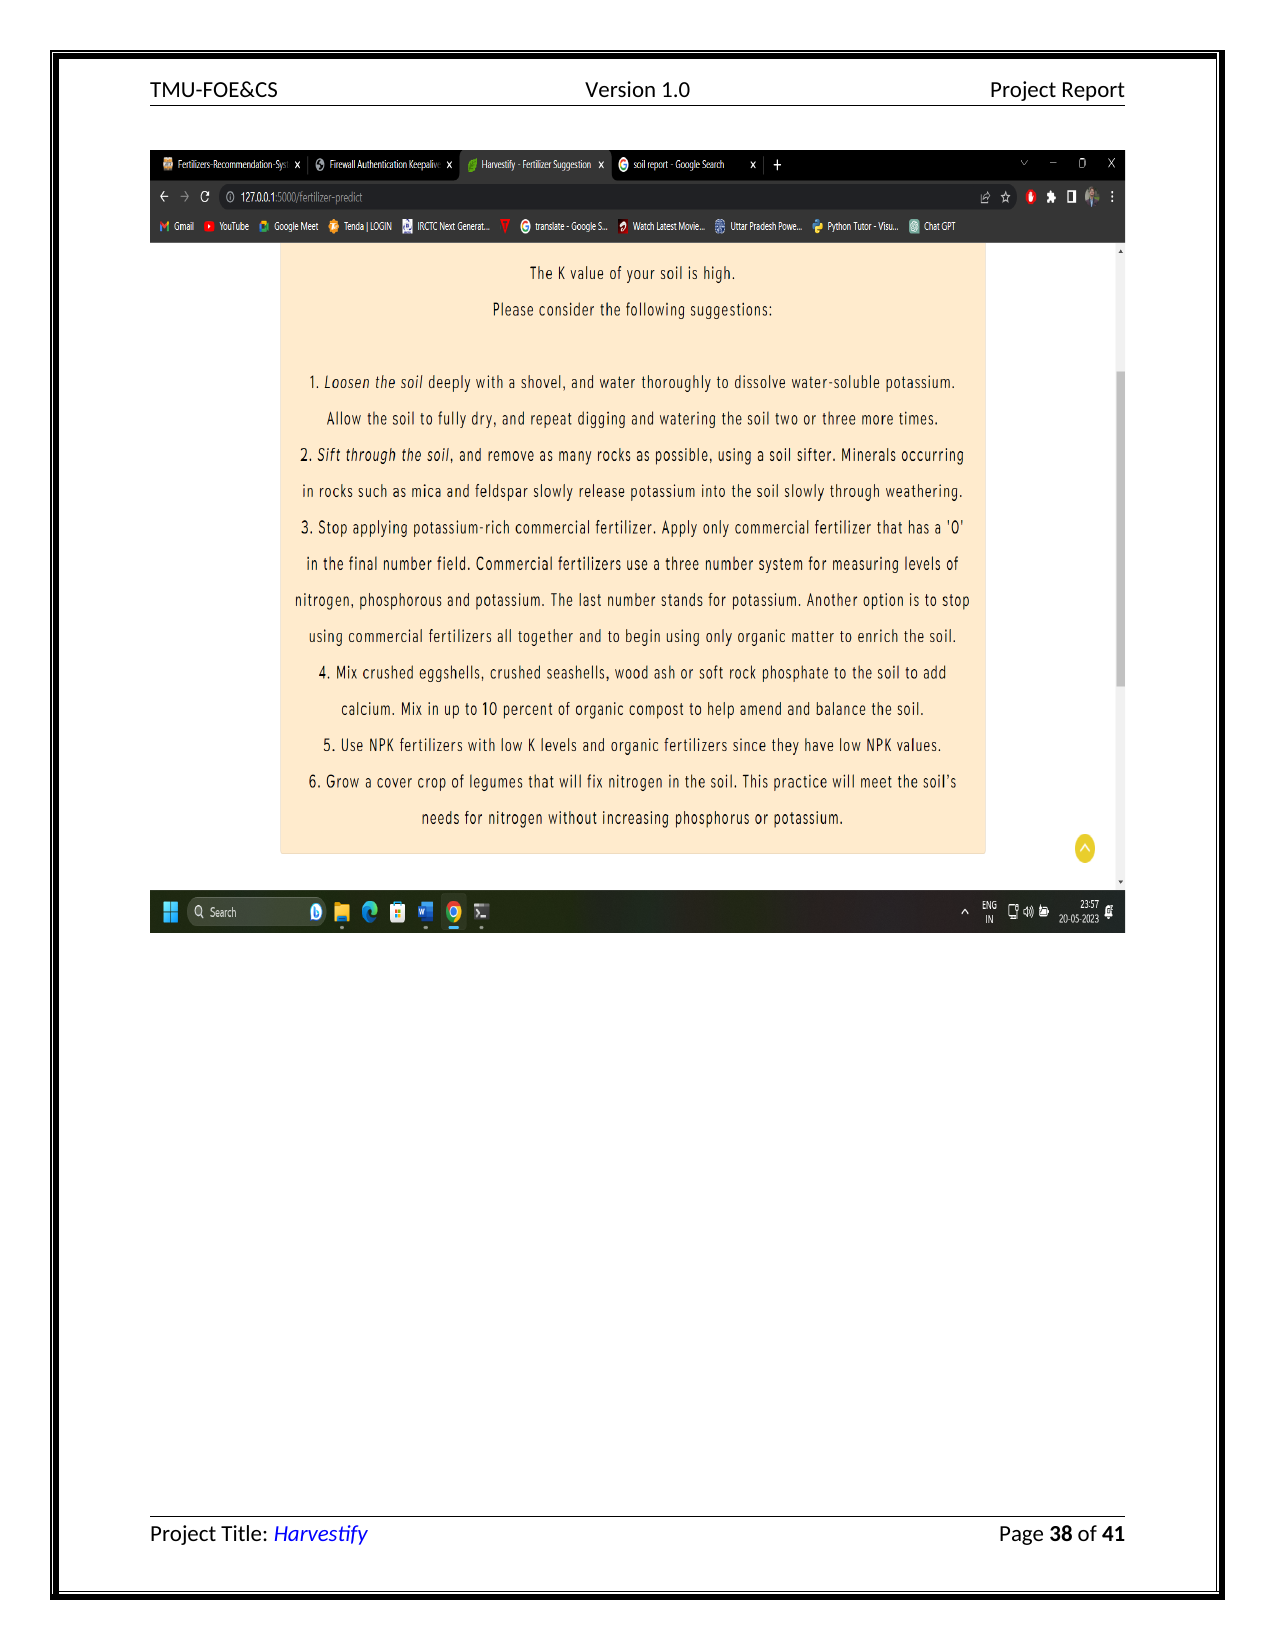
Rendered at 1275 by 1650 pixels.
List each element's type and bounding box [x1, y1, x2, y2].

picture [150, 150, 1125, 933]
